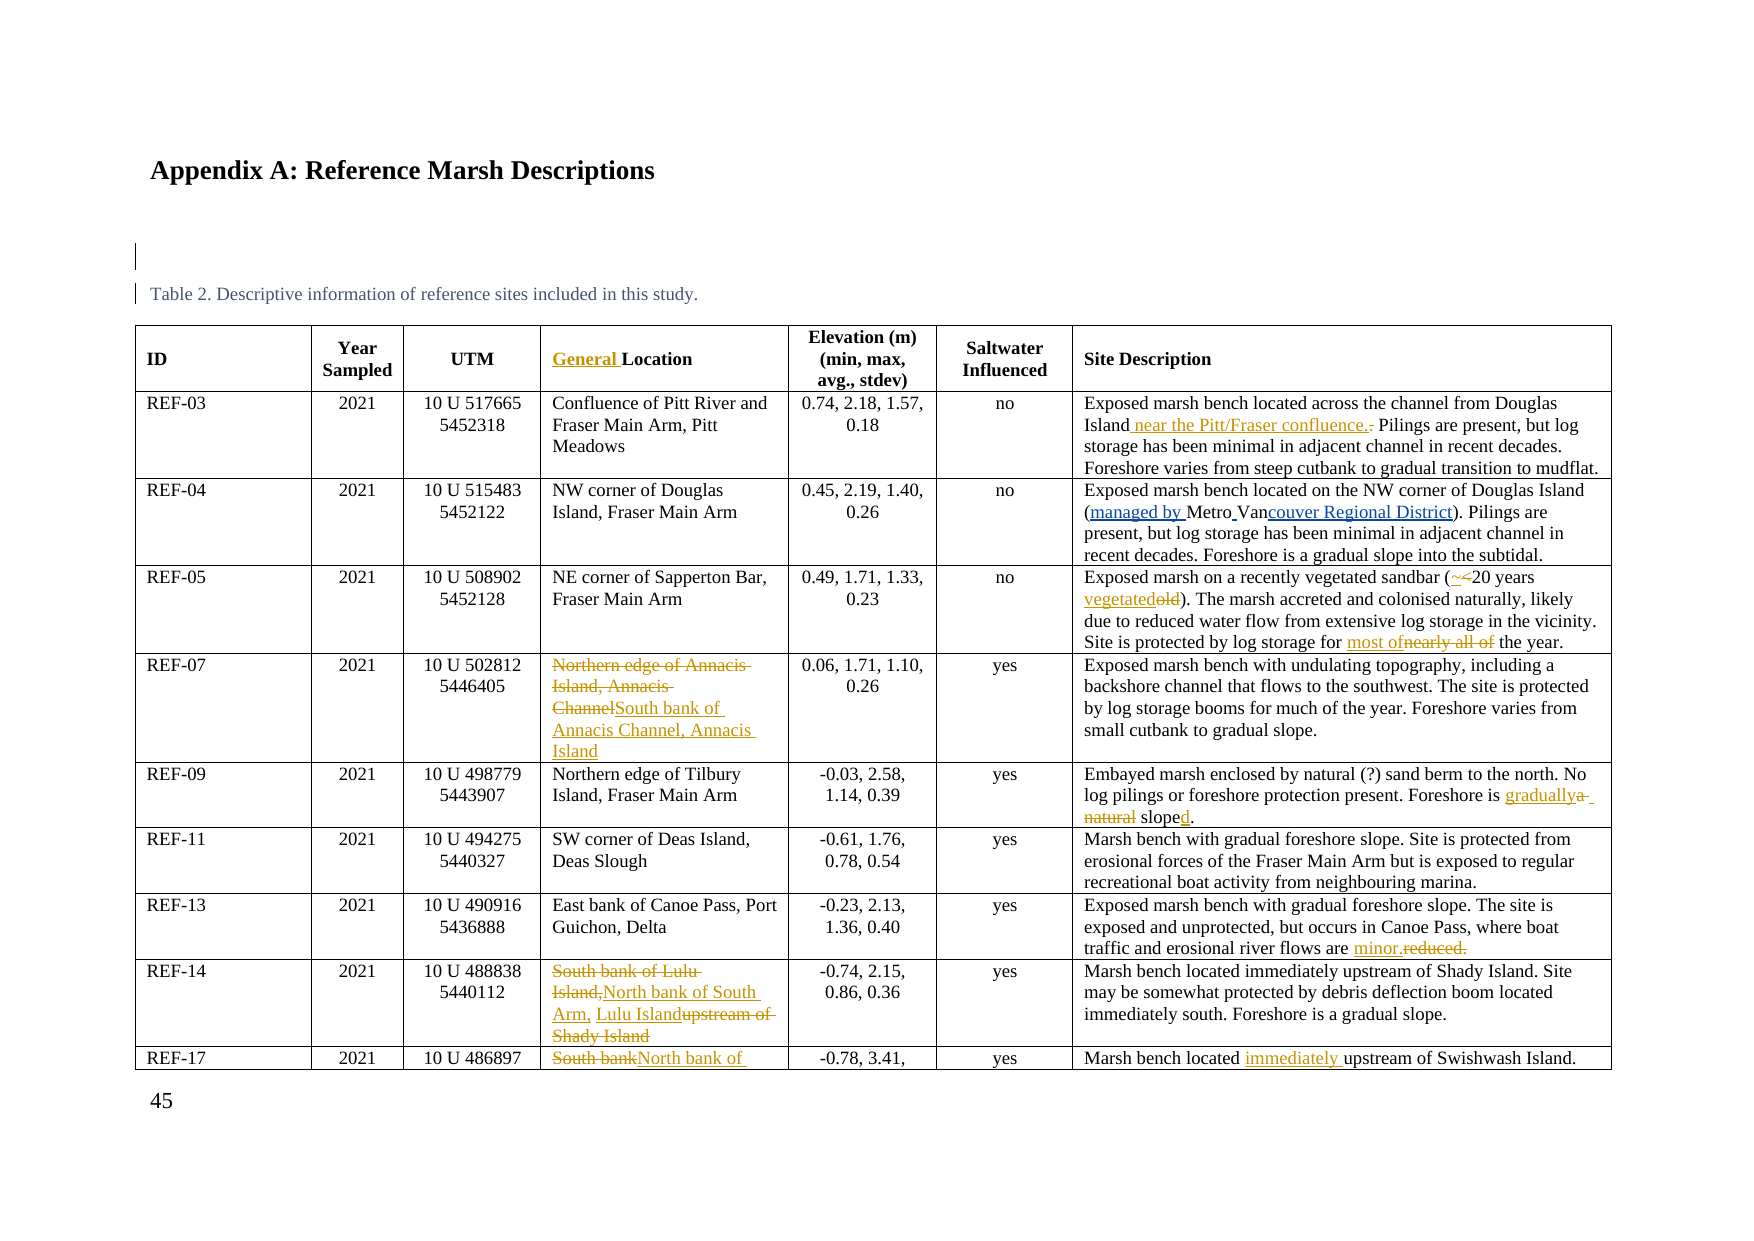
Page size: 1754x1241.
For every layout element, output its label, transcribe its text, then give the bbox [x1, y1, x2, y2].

table_cell 10 U 502812 5446405 [404, 654, 540, 762]
table_cell 0.45, 2.19, 1.40, 0.26 [789, 479, 936, 565]
table_cell REF-17 [136, 1047, 311, 1069]
table_cell 10 U 494275 5440327 [404, 828, 540, 893]
table_cell yes [937, 654, 1072, 762]
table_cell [789, 1047, 936, 1069]
table_cell Exposed marsh bench located on the NW corner of Douglas Island (MetroVan). Pilings are present, but log storage has been minimal in adjacent channel in recent decades. Foreshore is a gradual slope into the subtidal. [1073, 479, 1611, 565]
table_cell 2021 [312, 566, 403, 653]
table_cell [541, 960, 788, 1046]
table_cell 10 U 488838 5440112 [404, 960, 540, 1046]
table_cell REF-14 [136, 960, 311, 1046]
table_cell yes [937, 763, 1072, 827]
table_cell 2021 [312, 479, 403, 565]
table_cell REF-07 [136, 654, 311, 762]
table_cell Marsh bench with gradual foreshore slope. Site is protected from erosional forces of the Fraser Main Arm but is exposed to regular recreational boat activity from neighbouring marina. [1073, 828, 1611, 893]
table_cell no [937, 566, 1072, 653]
table_cell Embayed marsh enclosed by natural (?) sand berm to the north. No log pilings or foreshore protection present. Foreshore is slope. [1073, 763, 1611, 827]
table_cell NW corner of Douglas Island, Fraser Main Arm [541, 479, 788, 565]
table_cell no [937, 479, 1072, 565]
table_cell 10 U 515483 5452122 [404, 479, 540, 565]
table_cell -0.61, 1.76, 0.78, 0.54 [789, 828, 936, 893]
table_cell REF-05 [136, 566, 311, 653]
table_cell 0.49, 1.71, 1.33, 0.23 [789, 566, 936, 653]
subtitle Appendix A: Reference Marsh Descriptions [150, 154, 1604, 185]
table_cell 10 U 486897 5447333 [404, 1047, 540, 1069]
table_cell NE corner of Sapperton Bar, Fraser Main Arm [541, 566, 788, 653]
table_cell 10 U 517665 5452318 [404, 392, 540, 478]
table_cell 0.74, 2.18, 1.57, 0.18 [789, 392, 936, 478]
table_cell 2021 [312, 1047, 403, 1069]
table_cell yes [937, 960, 1072, 1046]
table_cell Confluence of Pitt River and Fraser Main Arm, Pitt Meadows [541, 392, 788, 478]
table_cell 2021 [312, 763, 403, 827]
table_cell East bank of Canoe Pass, Port Guichon, Delta [541, 894, 788, 959]
table_cell SW corner of Deas Island, Deas Slough [541, 828, 788, 893]
table_cell 2021 [312, 960, 403, 1046]
table_cell REF-13 [136, 894, 311, 959]
table_cell -0.03, 2.58, 1.14, 0.39 [789, 763, 936, 827]
table_cell Exposed marsh on a recently vegetated sandbar (20 years ). The marsh accreted and colonised naturally, likely due to reduced water flow from extensive log storage in the vicinity. Site is protected by log storage for the year. [1073, 566, 1611, 653]
table_cell 10 U 508902 5452128 [404, 566, 540, 653]
table_header Site Description [1073, 326, 1611, 391]
table_cell yes [937, 828, 1072, 893]
table_cell REF-04 [136, 479, 311, 565]
table_cell 0.06, 1.71, 1.10, 0.26 [789, 654, 936, 762]
table_cell 10 U 498779 5443907 [404, 763, 540, 827]
table_cell 10 U 490916 5436888 [404, 894, 540, 959]
table_header Saltwater Influenced [937, 326, 1072, 391]
table_cell Marsh bench located immediately upstream of Shady Island. Site may be somewhat protected by debris deflection boom located immediately south. Foreshore is a gradual slope. [1073, 960, 1611, 1046]
table_cell -0.74, 2.15, 0.86, 0.36 [789, 960, 936, 1046]
table_cell Exposed marsh bench with undulating topography, including a backshore channel that flows to the southwest. The site is protected by log storage booms for much of the year. Foreshore varies from small cutbank to gradual slope. [1073, 654, 1611, 762]
table_header Elevation (m) (min, max, avg., stdev) [789, 326, 936, 391]
table_cell Northern edge of Tilbury Island, Fraser Main Arm [541, 763, 788, 827]
table_cell yes [937, 1047, 1072, 1069]
table_cell 2021 [312, 828, 403, 893]
table_cell Exposed marsh bench located across the channel from Douglas Island Pilings are present, but log storage has been minimal in adjacent channel in recent decades. Foreshore varies from steep cutbank to gradual transition to mudflat. [1073, 392, 1611, 478]
table_cell -0.23, 2.13, 1.36, 0.40 [789, 894, 936, 959]
table_cell 2021 [312, 392, 403, 478]
table_header Location [541, 326, 788, 391]
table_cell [1073, 1047, 1611, 1069]
table_cell REF-11 [136, 828, 311, 893]
table_cell REF-03 [136, 392, 311, 478]
table_header ID [136, 326, 311, 391]
table_cell 2021 [312, 894, 403, 959]
table_cell Exposed marsh bench with gradual foreshore slope. The site is exposed and unprotected, but occurs in Canoe Pass, where boat traffic and erosional river flows are [1073, 894, 1611, 959]
table_header UTM [404, 326, 540, 391]
table_header Year Sampled [312, 326, 403, 391]
table_cell 2021 [312, 654, 403, 762]
table_cell [541, 1047, 788, 1069]
table_cell REF-09 [136, 763, 311, 827]
table_cell [541, 654, 788, 762]
table_cell yes [937, 894, 1072, 959]
table_cell no [937, 392, 1072, 478]
